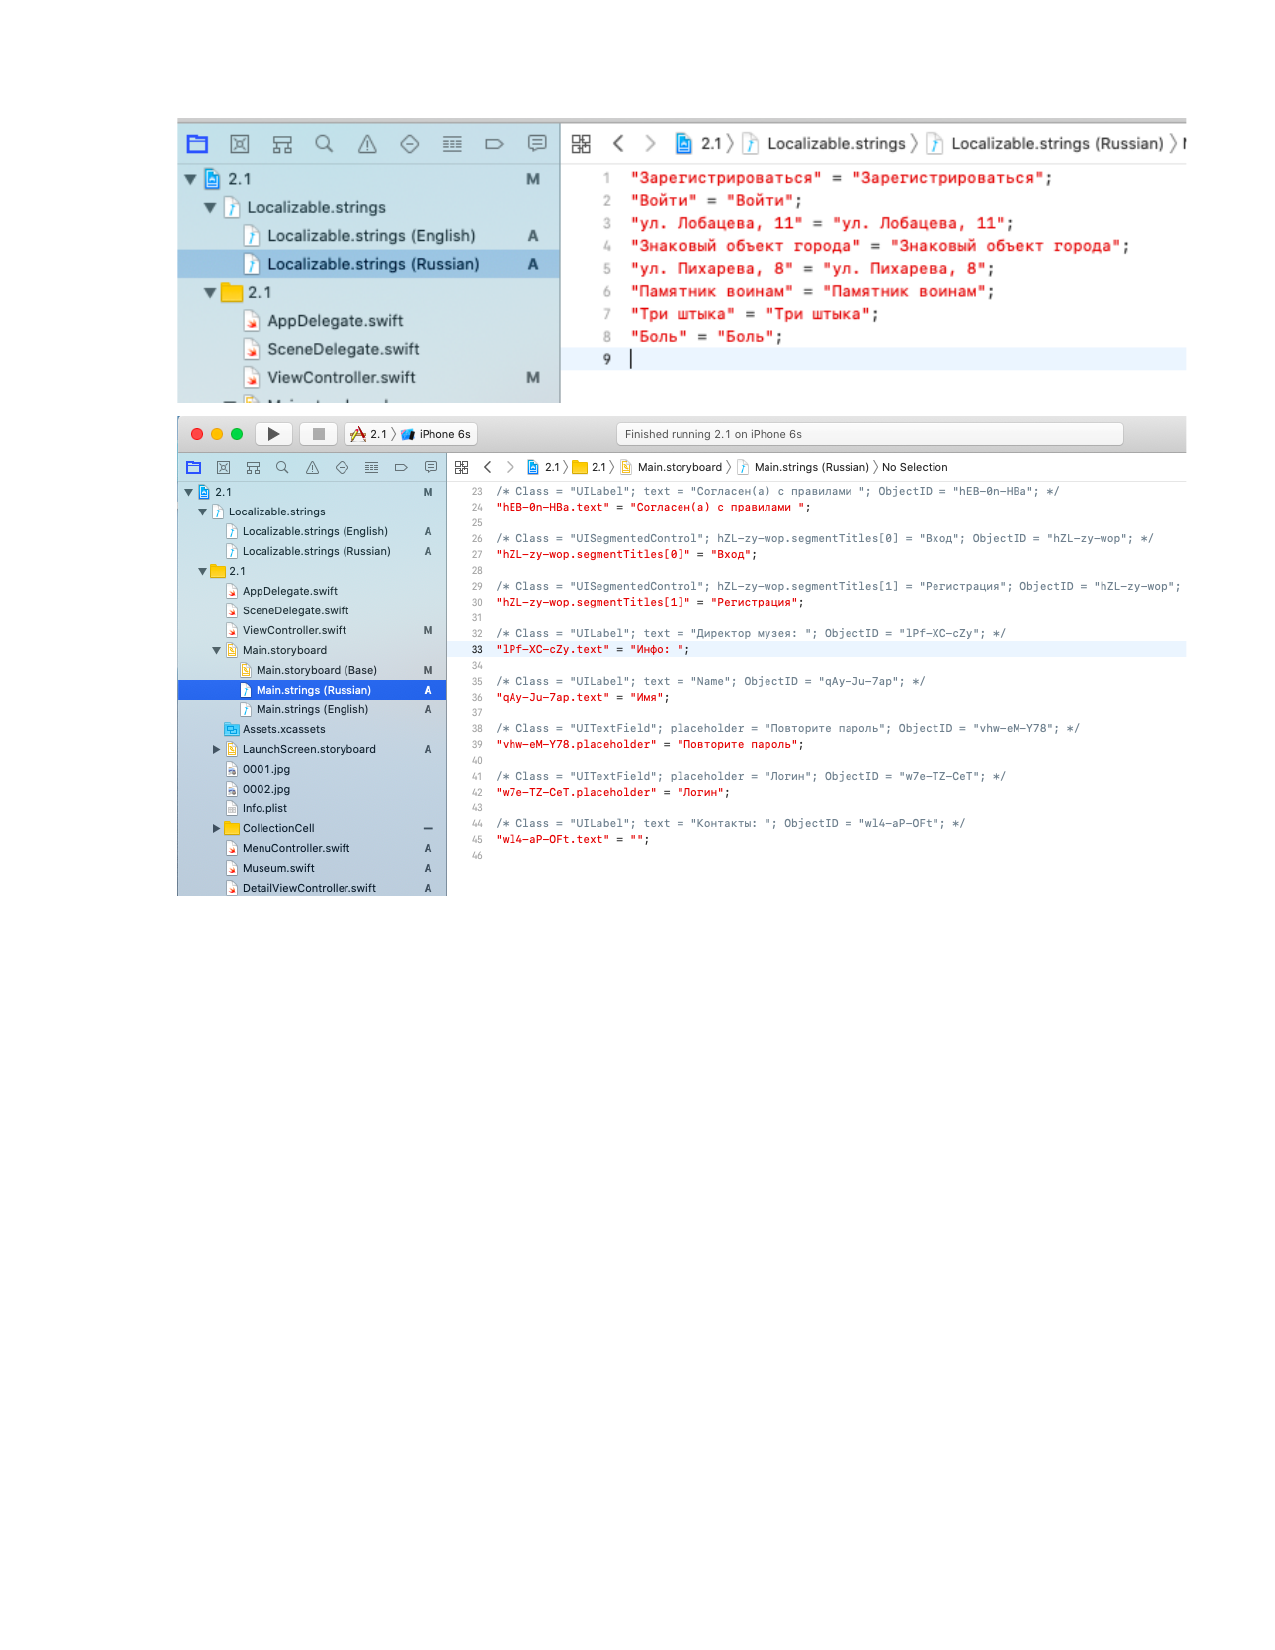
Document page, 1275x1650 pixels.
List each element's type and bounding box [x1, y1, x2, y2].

picture [177, 118, 1187, 403]
picture [177, 416, 1187, 896]
